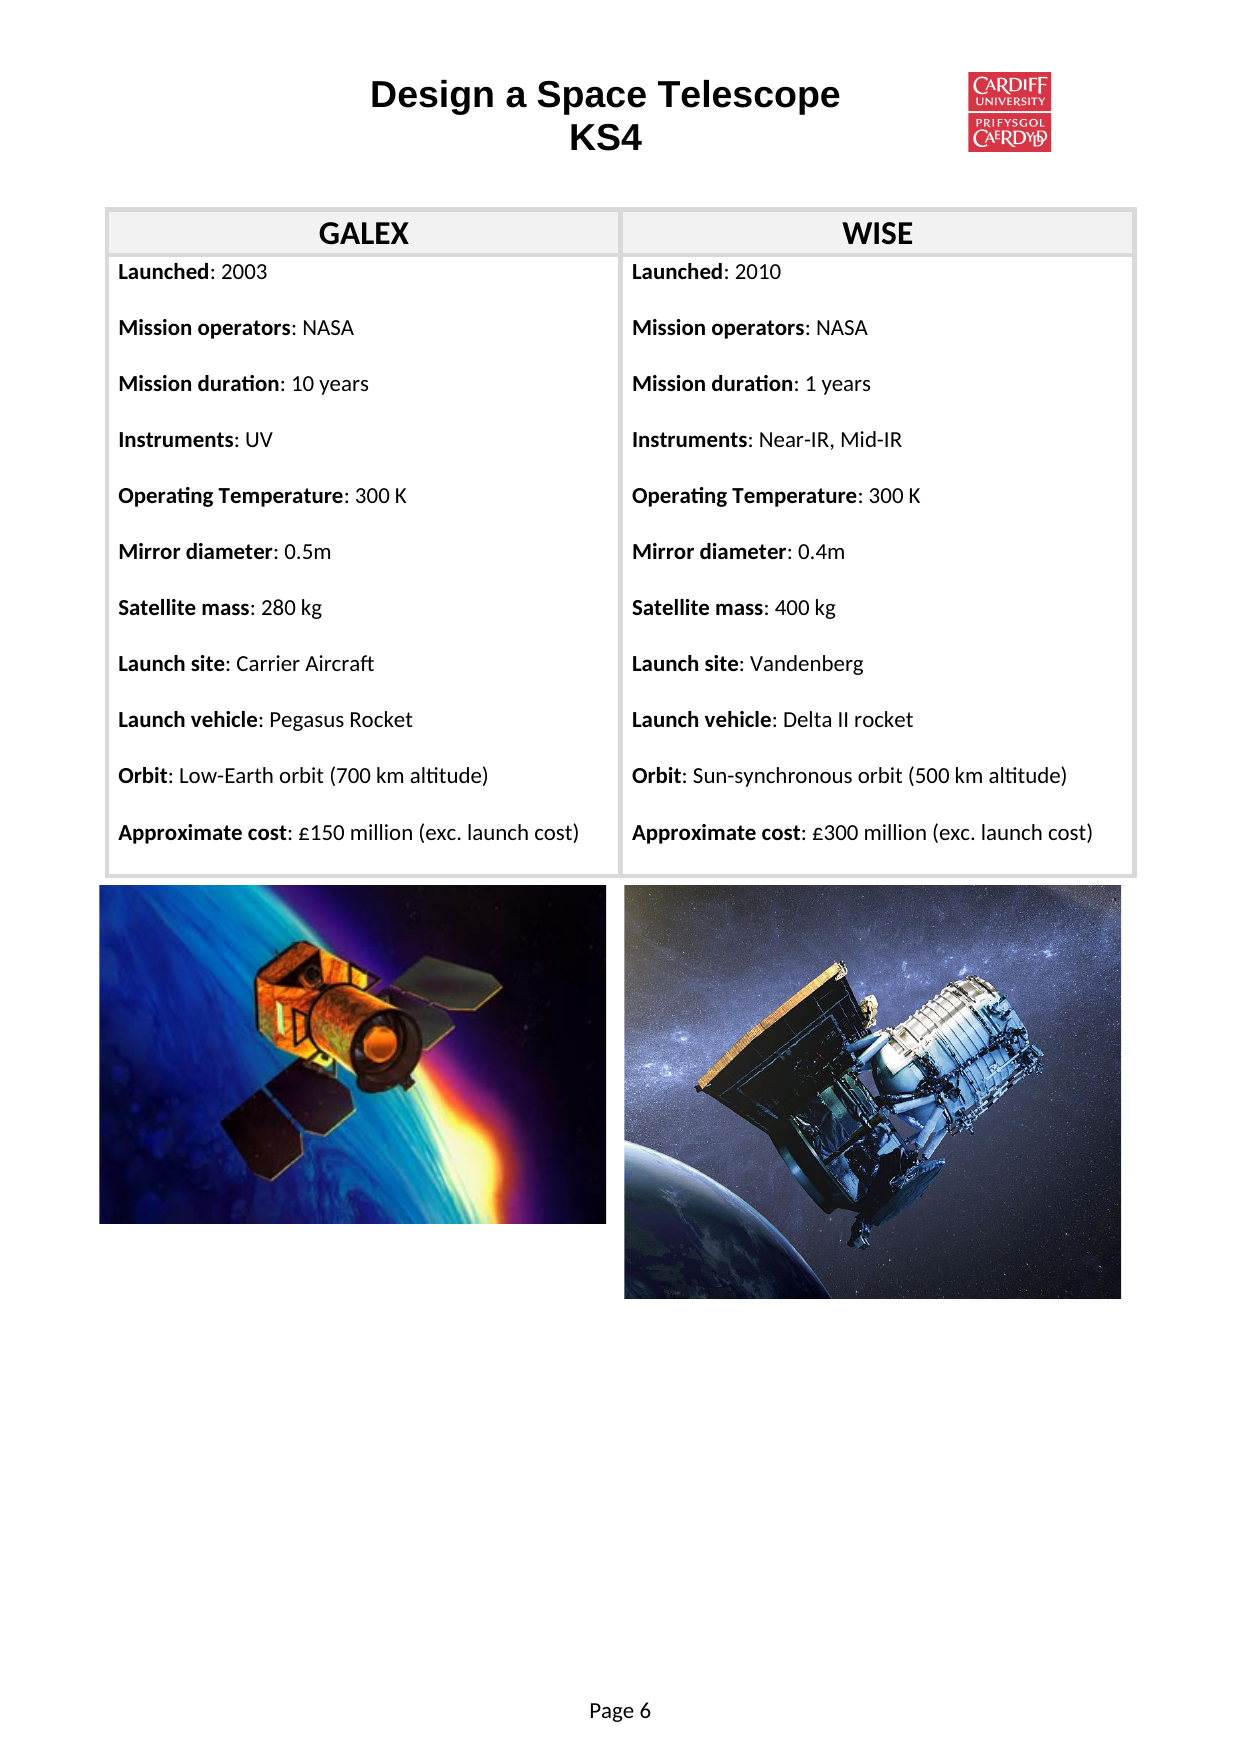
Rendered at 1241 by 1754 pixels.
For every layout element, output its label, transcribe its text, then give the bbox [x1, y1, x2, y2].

table_header GALEX [109, 212, 618, 253]
picture [968, 72, 1052, 152]
table_header WISE [623, 212, 1132, 253]
picture [99, 885, 607, 1224]
table_cell Launched: 2010 Mission operators: NASA Mission duration: 1 years Instruments: Near-IR, Mid-IR Operating Temperature: 300 K Mirror diameter: 0.4m Satellite mass: 400 kg Launch site: Vandenberg Launch vehicle: Delta II rocket Orbit: Sun-synchronous orbit (500 km altitude) Approximate cost: £300 million (exc. launch cost) [623, 257, 1132, 874]
table_cell Launched: 2003 Mission operators: NASA Mission duration: 10 years Instruments: UV Operating Temperature: 300 K Mirror diameter: 0.5m Satellite mass: 280 kg Launch site: Carrier Aircraft Launch vehicle: Pegasus Rocket Orbit: Low-Earth orbit (700 km altitude) Approximate cost: £150 million (exc. launch cost) [109, 257, 618, 874]
picture [624, 885, 1122, 1299]
